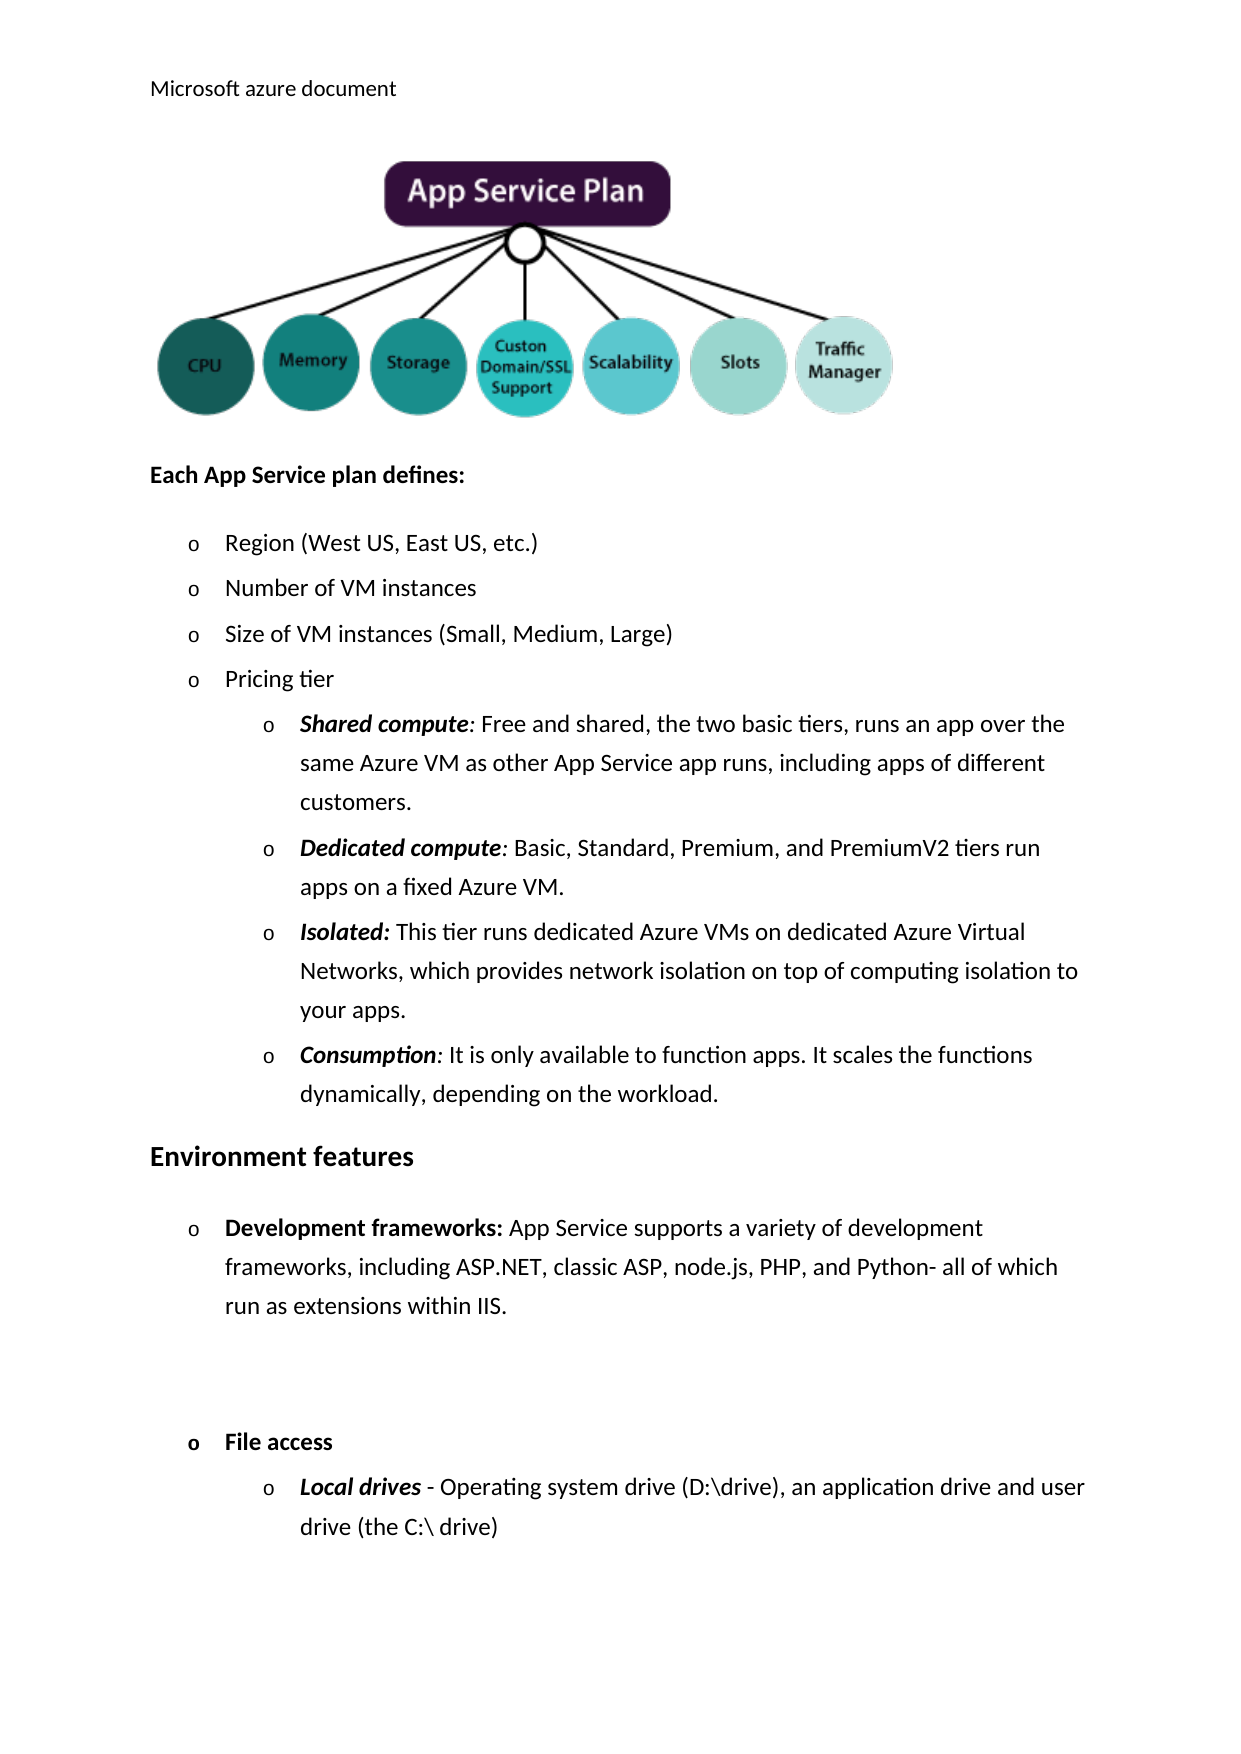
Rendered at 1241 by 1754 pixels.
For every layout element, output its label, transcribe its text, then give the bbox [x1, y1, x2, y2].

list Size of VM instances (Small, Medium, Large) [187, 609, 1090, 648]
list Dedicated compute: Basic, Standard, Premium, and PremiumV2 tiers run apps on a fixed Azure VM. [262, 823, 1090, 901]
text Environment features [150, 1138, 1090, 1174]
text Each App Service plan defines: [150, 459, 1090, 489]
picture [150, 150, 902, 430]
list Development frameworks: App Service supports a variety of development frameworks, including ASP.NET, classic ASP, node.js, PHP, and Python- all of which run as extensions within IIS. [187, 1203, 1090, 1320]
list Shared compute: Free and shared, the two basic tiers, runs an app over the same Azure VM as other App Service app runs, including apps of different customers. [262, 700, 1090, 817]
list Region (West US, East US, etc.) [187, 518, 1090, 558]
list File access [187, 1418, 1090, 1457]
list Local drives - Operating system drive (D:\drive), an application drive and user drive (the C:\ drive) [262, 1463, 1090, 1541]
list Consumption: It is only available to function apps. It scales the functions dynamically, depending on the workload. [262, 1031, 1090, 1109]
list Isolated: This tier runs dedicated Azure VMs on dedicated Azure Virtual Networks, which provides network isolation on top of computing isolation to your apps. [262, 908, 1090, 1025]
list Pricing tier [187, 654, 1090, 693]
list Number of VM instances [187, 564, 1090, 603]
